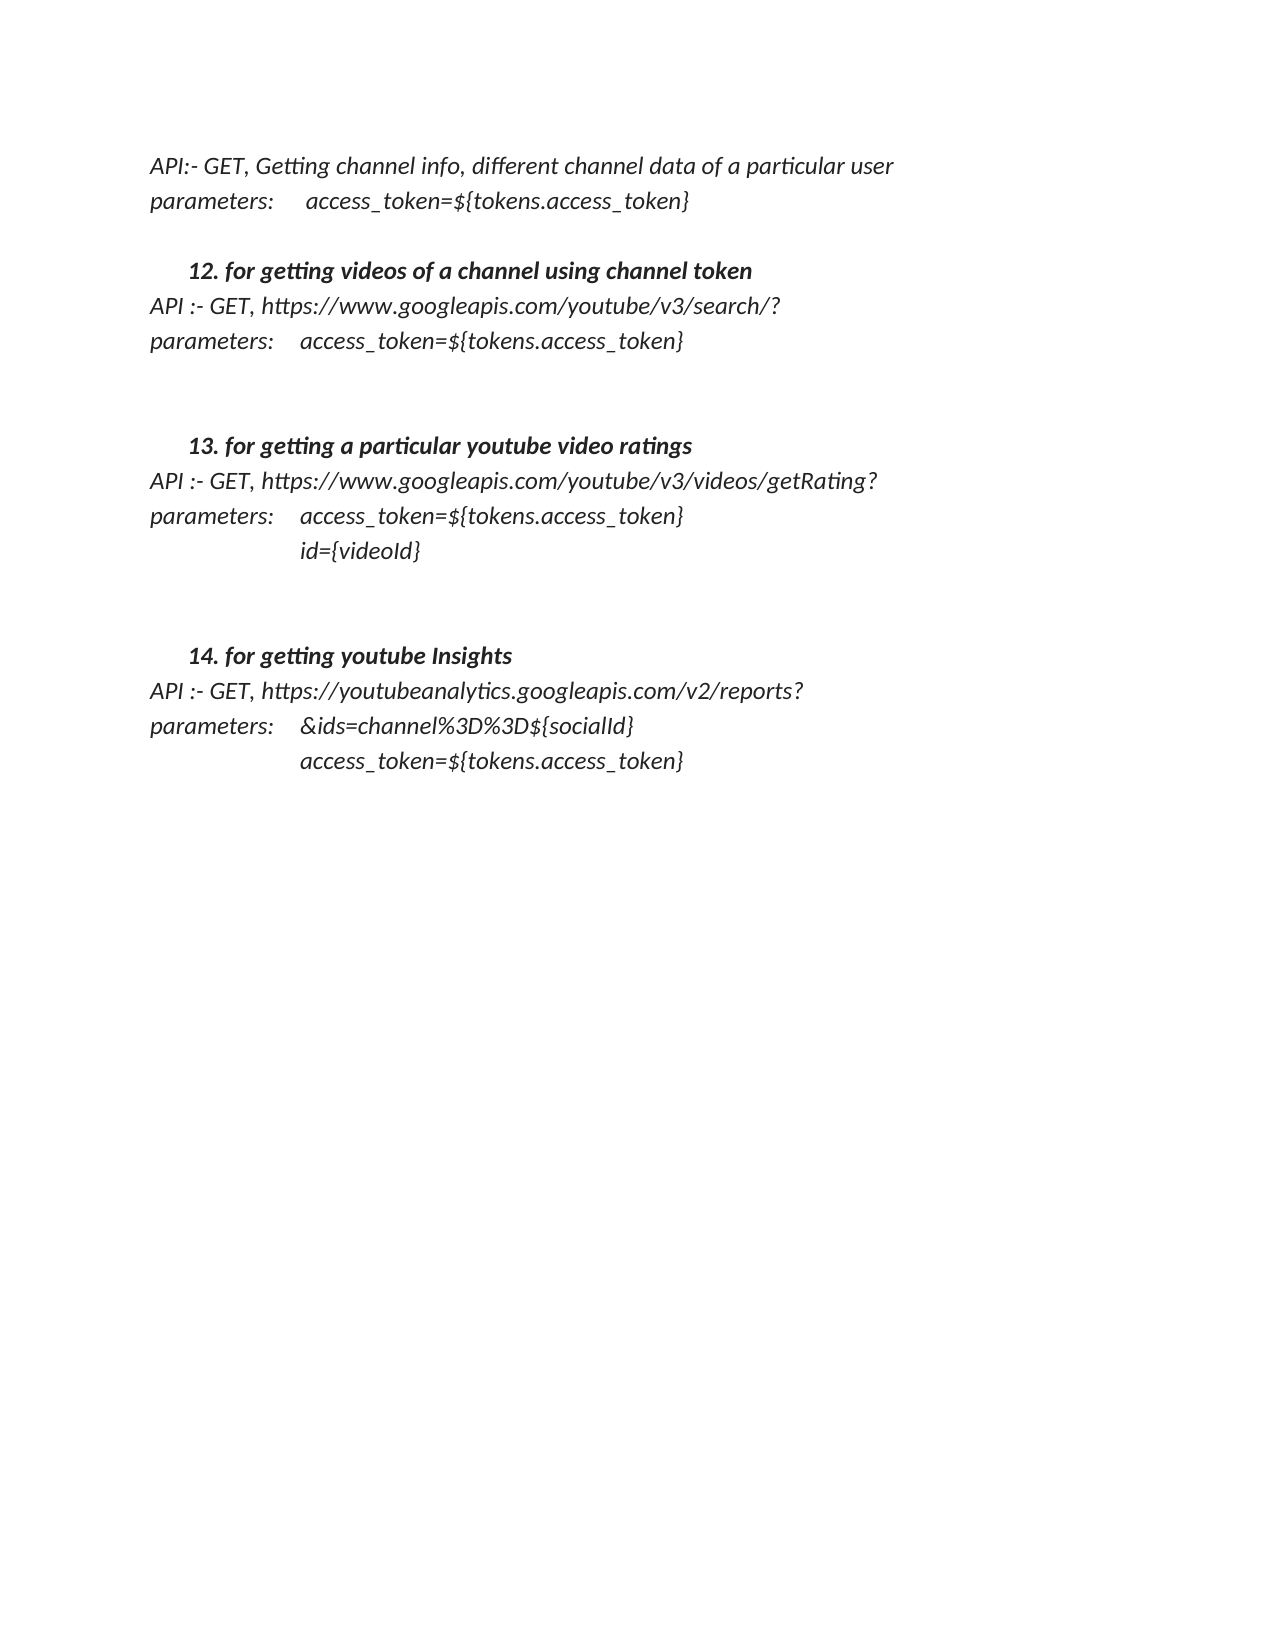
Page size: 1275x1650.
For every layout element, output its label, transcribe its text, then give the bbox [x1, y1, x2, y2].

text access_token=${tokens.access_token} [150, 745, 1125, 776]
text id={videoId} [150, 535, 1125, 566]
list for getting a particular youtube video ratings [187, 430, 1125, 461]
text API:- GET, Getting channel info, different channel data of a particular user [150, 150, 1125, 181]
text API :- GET, https://www.googleapis.com/youtube/v3/videos/getRating? [150, 465, 1125, 496]
list for getting videos of a channel using channel token [187, 255, 1125, 286]
text parameters: access_token=${tokens.access_token} [150, 500, 1125, 531]
text parameters: access_token=${tokens.access_token} [150, 325, 1125, 356]
text API :- GET, https://youtubeanalytics.googleapis.com/v2/reports? [150, 675, 1125, 706]
text API :- GET, https://www.googleapis.com/youtube/v3/search/? [150, 290, 1125, 321]
text parameters: &ids=channel%3D%3D${socialId} [150, 710, 1125, 741]
list for getting youtube Insights [187, 640, 1125, 671]
text parameters: access_token=${tokens.access_token} [150, 185, 1125, 216]
